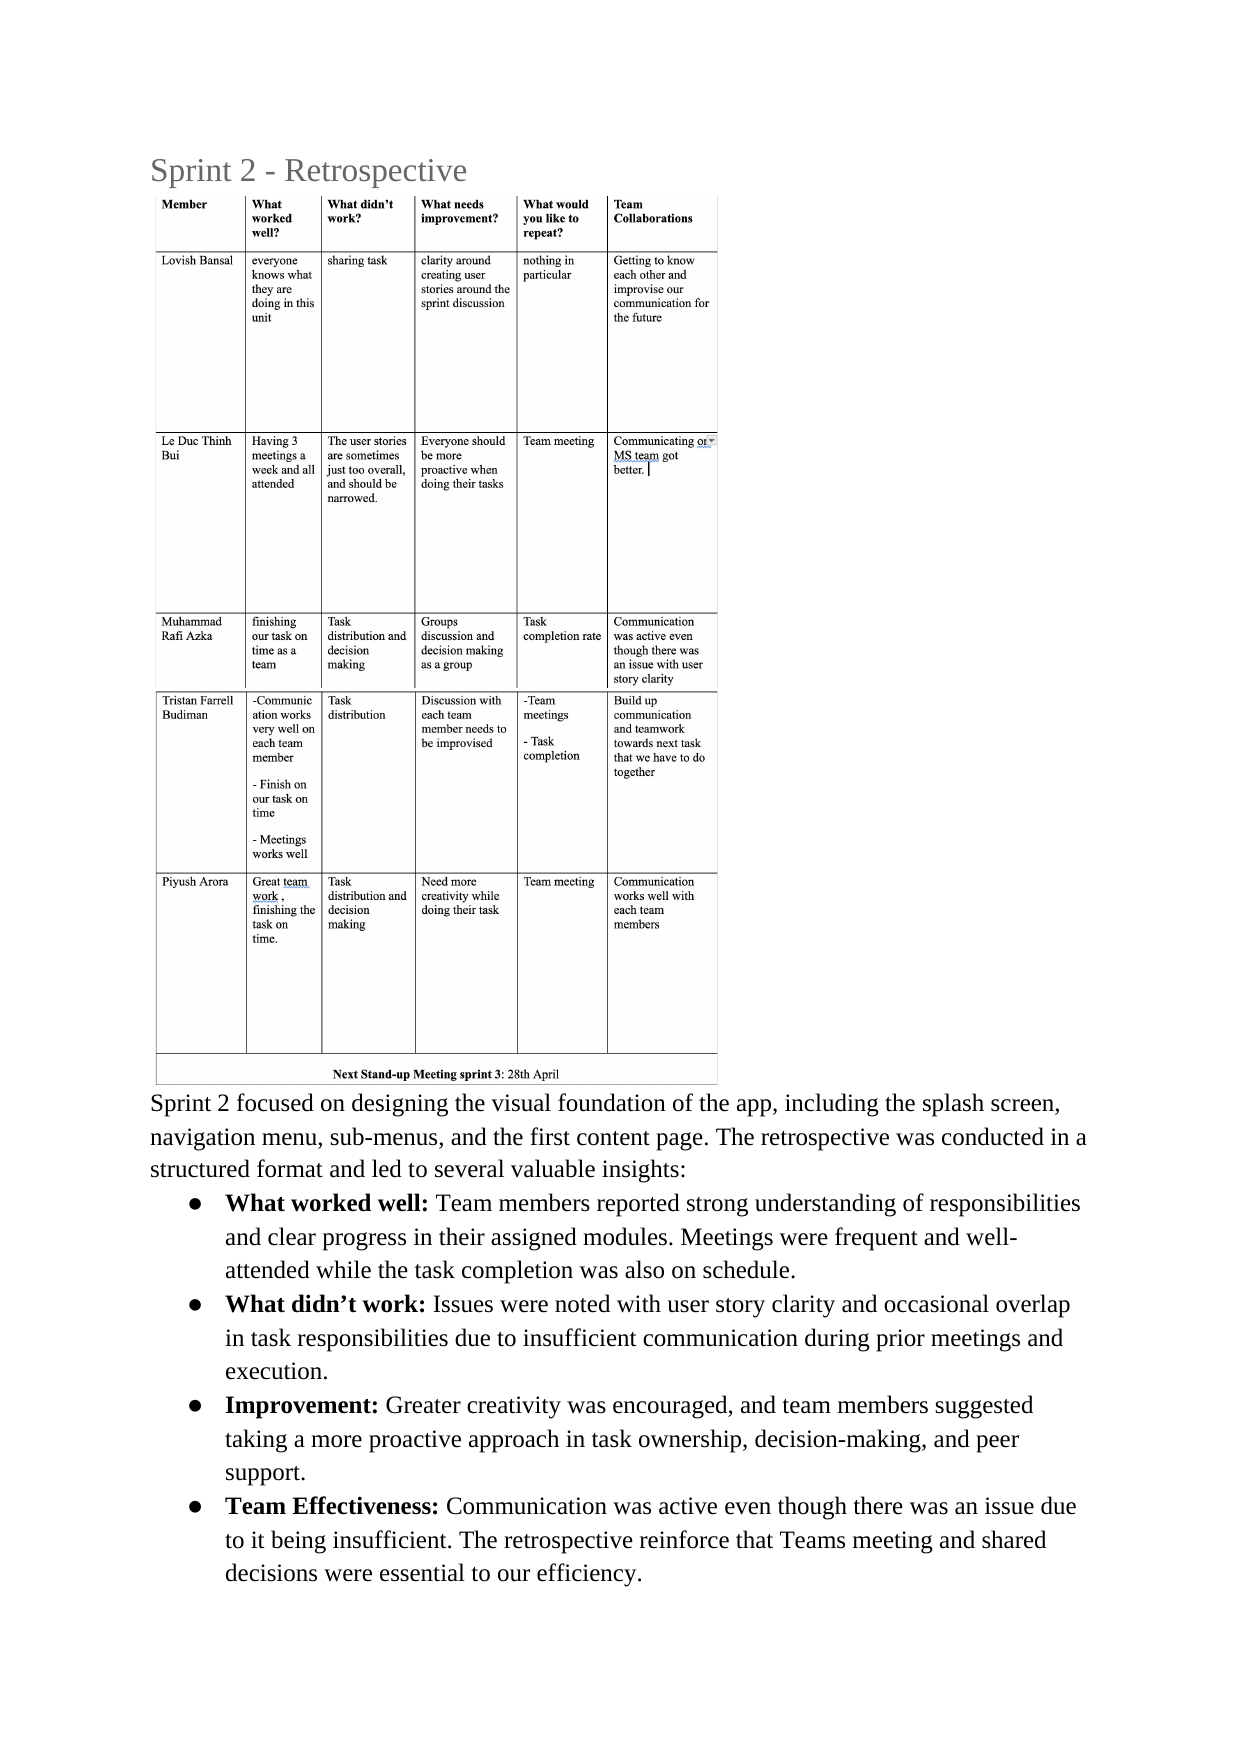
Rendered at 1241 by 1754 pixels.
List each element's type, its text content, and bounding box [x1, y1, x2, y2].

picture [155, 196, 718, 688]
picture [155, 691, 718, 1085]
subtitle Sprint 2 - Retrospective [150, 150, 1090, 188]
list What worked well: Team members reported strong understanding of responsibilities and clear progress in their assigned modules. Meetings were frequent and well-attended while the task completion was also on schedule. [187, 1188, 1090, 1284]
text Sprint 2 focused on designing the visual foundation of the app, including the splash screen, navigation menu, sub-menus, and the first content page. The retrospective was conducted in a structured format and led to several valuable insights: [150, 1088, 1090, 1183]
list What didn’t work: Issues were noted with user story clarity and occasional overlap in task responsibilities due to insufficient communication during prior meetings and execution. [187, 1288, 1090, 1385]
list Improvement: Greater creativity was encouraged, and team members suggested taking a more proactive approach in task ownership, decision-making, and peer support. [187, 1389, 1090, 1486]
list Team Effectiveness: Communication was active even though there was an issue due to it being insufficient. The retrospective reinforce that Teams meeting and shared decisions were essential to our efficiency. [187, 1490, 1090, 1587]
